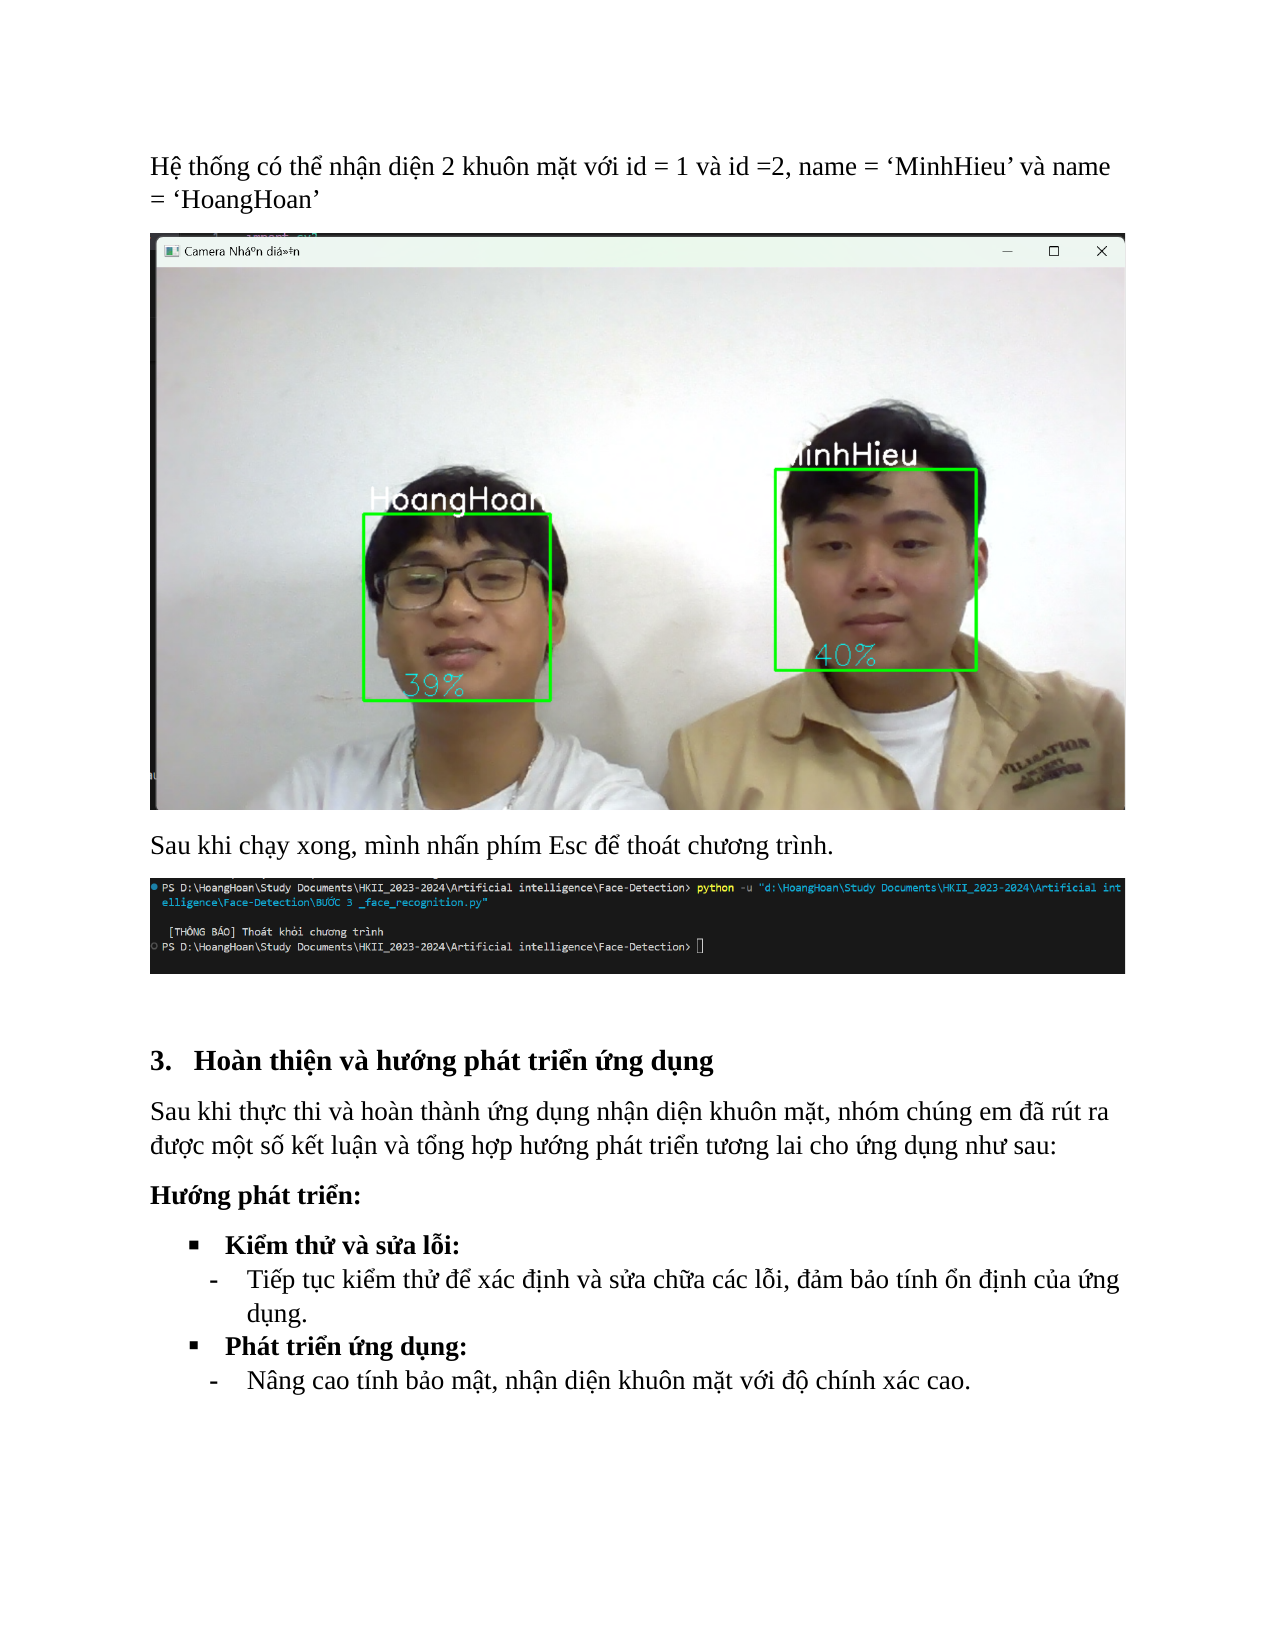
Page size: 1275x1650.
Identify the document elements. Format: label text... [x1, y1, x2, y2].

text Sau khi thực thi và hoàn thành ứng dụng nhận diện khuôn mặt, nhóm chúng em đã rút ra được một số kết luận và tổng hợp hướng phát triển tương lai cho ứng dụng như sau: [150, 1096, 1125, 1160]
text Hệ thống có thể nhận diện 2 khuôn mặt với id = 1 và id =2, name = ‘MinhHieu’ và name = ‘HoangHoan’ [150, 150, 1125, 215]
text Sau khi chạy xong, mình nhấn phím Esc để thoát chương trình. [150, 829, 1125, 860]
picture [150, 233, 1125, 810]
text Hướng phát triển: [150, 1179, 1125, 1210]
picture [150, 878, 1125, 974]
list Tiếp tục kiểm thử để xác định và sửa chữa các lỗi, đảm bảo tính ổn định của ứng dụng. [209, 1263, 1125, 1328]
list Hoàn thiện và hướng phát triển ứng dụng [150, 1043, 1125, 1076]
list Phát triển ứng dụng: [187, 1330, 1125, 1362]
list Nâng cao tính bảo mật, nhận diện khuôn mặt với độ chính xác cao. [209, 1364, 1125, 1395]
list Kiểm thử và sửa lỗi: [187, 1229, 1125, 1261]
